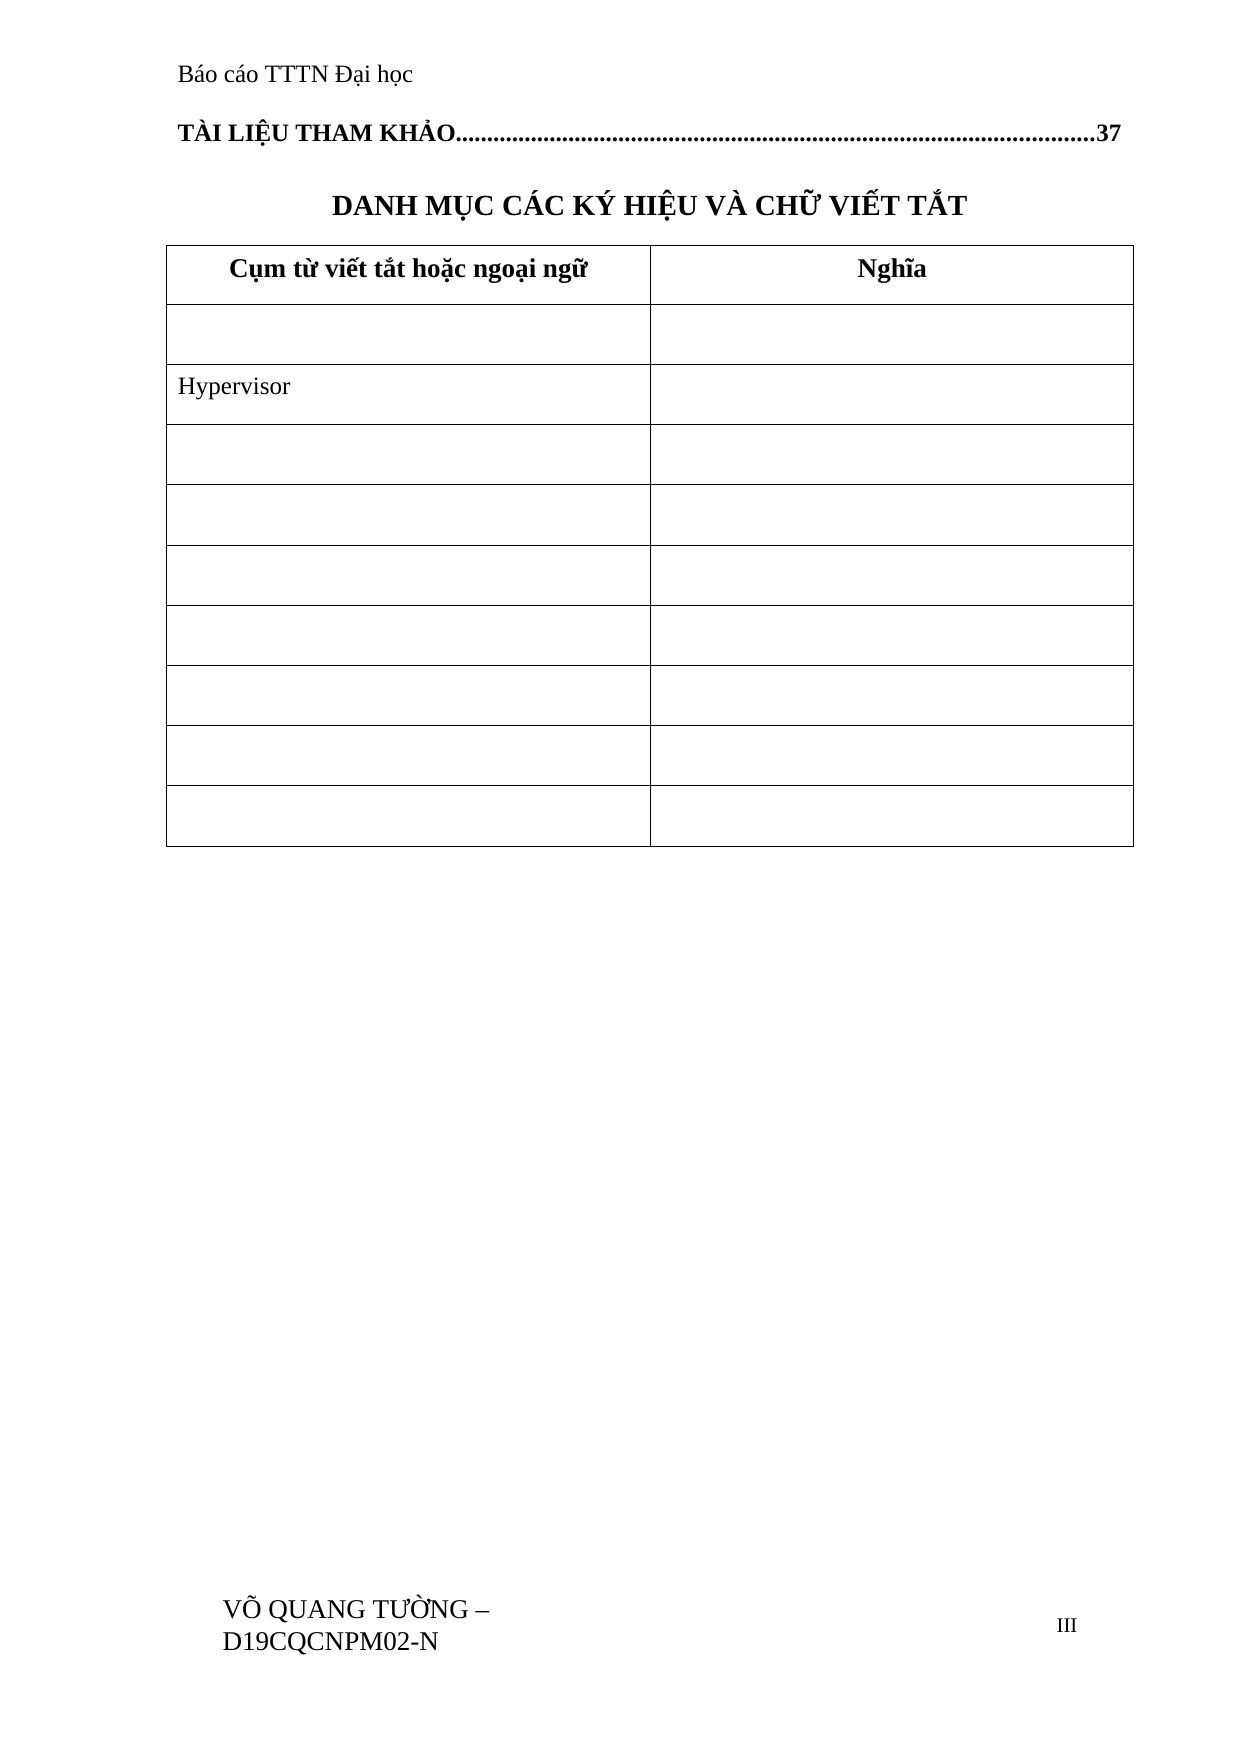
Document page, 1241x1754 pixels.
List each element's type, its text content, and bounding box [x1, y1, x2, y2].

table_cell [651, 606, 1133, 665]
table_cell [167, 786, 650, 846]
table_cell [651, 546, 1133, 605]
table_cell [167, 546, 650, 605]
table_cell [651, 485, 1133, 544]
table_cell [651, 305, 1133, 364]
table_cell [167, 425, 650, 484]
table_cell [651, 666, 1133, 725]
table_header Nghĩa [651, 246, 1133, 304]
table_cell [167, 305, 650, 364]
table_header Cụm từ viết tắt hoặc ngoại ngữ [167, 246, 650, 304]
table_cell [651, 365, 1133, 424]
text DANH MỤC CÁC KÝ HIỆU VÀ CHỮ VIẾT TẮT [177, 188, 1122, 222]
table_cell [167, 666, 650, 725]
table_cell [167, 726, 650, 785]
text Tài liỆu thAM khẢo 37 [177, 118, 1122, 147]
table_cell [167, 485, 650, 544]
table_cell [167, 606, 650, 665]
table_cell Hypervisor [167, 365, 650, 424]
table_cell [651, 726, 1133, 785]
table_cell [651, 786, 1133, 846]
table_cell [651, 425, 1133, 484]
